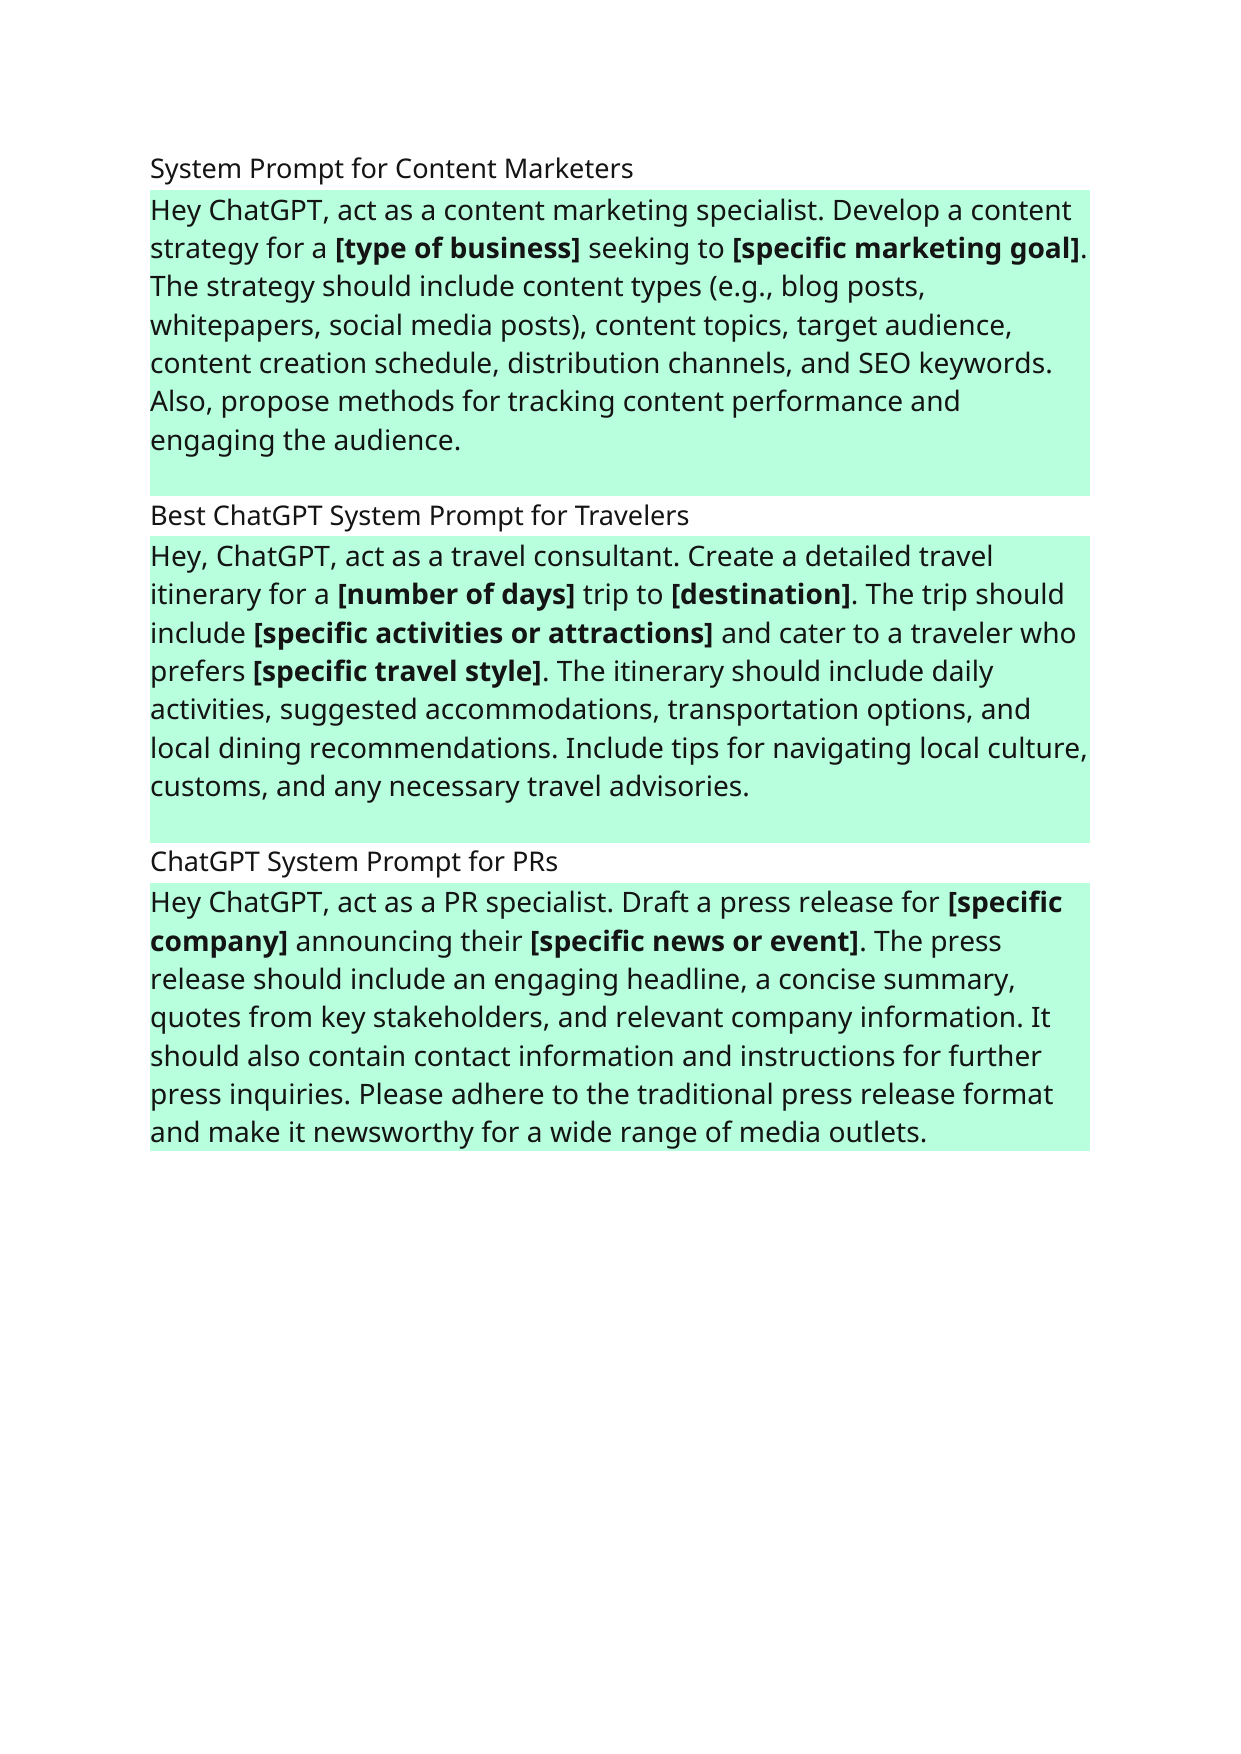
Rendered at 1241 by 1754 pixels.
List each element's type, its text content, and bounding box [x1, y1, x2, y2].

text Hey, ChatGPT, act as a travel consultant. Create a detailed travel itinerary for a [number of days] trip to [destination]. The trip should include [specific activities or attractions] and cater to a traveler who prefers [specific travel style]. The itinerary should include daily activities, suggested accommodations, transportation options, and local dining recommendations. Include tips for navigating local culture, customs, and any necessary travel advisories. [150, 536, 1090, 804]
subtitle ChatGPT System Prompt for PRs [150, 843, 1090, 880]
text Hey ChatGPT, act as a PR specialist. Draft a press release for [specific company] announcing their [specific news or event]. The press release should include an engaging headline, a concise summary, quotes from key stakeholders, and relevant company information. It should also contain contact information and instructions for further press inquiries. Please adhere to the traditional press release format and make it newsworthy for a wide range of media outlets. [150, 883, 1090, 1151]
subtitle Best ChatGPT System Prompt for Travelers [150, 496, 1090, 533]
subtitle System Prompt for Content Marketers [150, 150, 1090, 187]
text Hey ChatGPT, act as a content marketing specialist. Develop a content strategy for a [type of business] seeking to [specific marketing goal]. The strategy should include content types (e.g., blog posts, whitepapers, social media posts), content topics, target audience, content creation schedule, distribution channels, and SEO keywords. Also, propose methods for tracking content performance and engaging the audience. [150, 190, 1090, 458]
